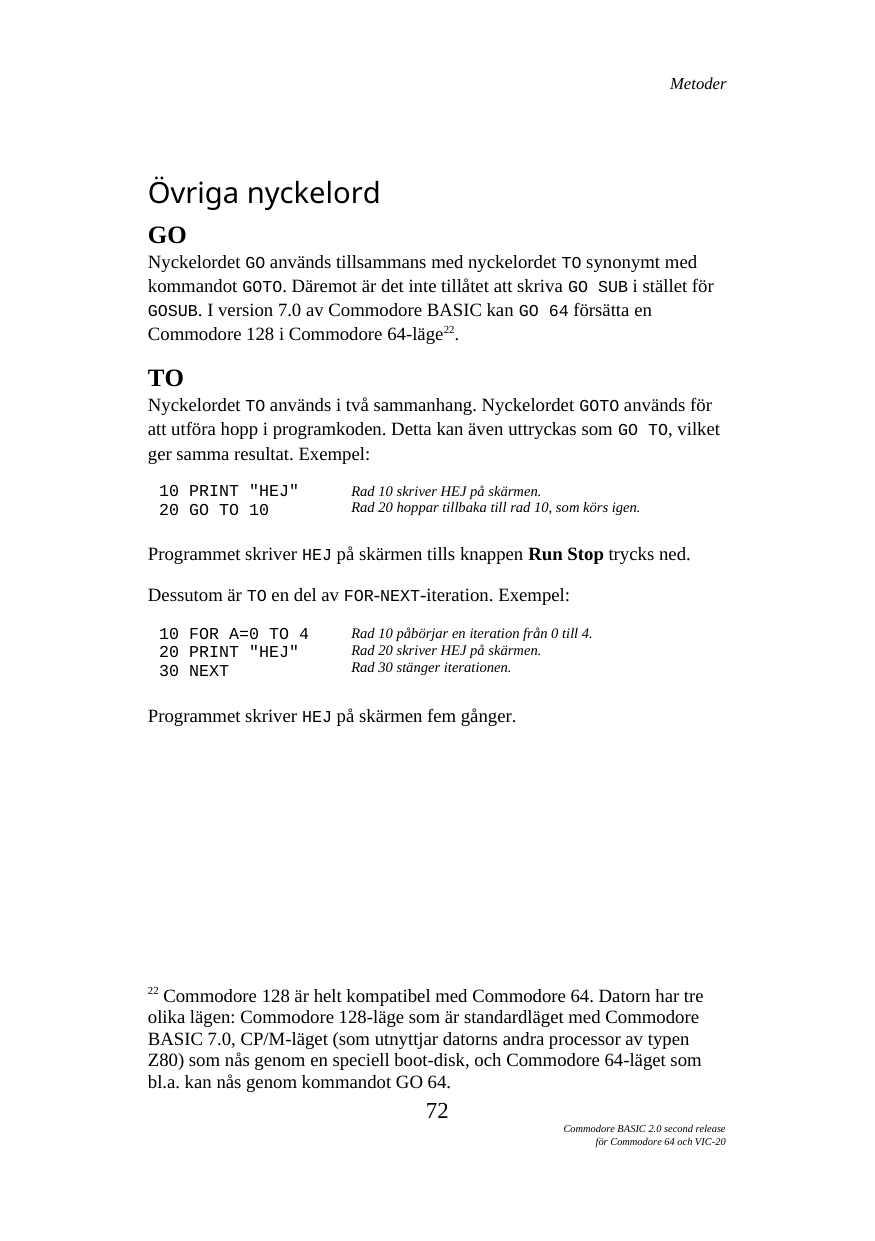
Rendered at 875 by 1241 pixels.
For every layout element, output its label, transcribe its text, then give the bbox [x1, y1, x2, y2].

table_header Rad 10 påbörjar en iteration från 0 till 4. Rad 20 skriver HEJ på skärmen. Rad 30 stänger iterationen. [340, 625, 726, 682]
subtitle TO [148, 363, 726, 392]
text Programmet skriver HEJ på skärmen tills knappen Run Stop trycks ned. [148, 520, 726, 566]
text Nyckelordet TO används i två sammanhang. Nyckelordet GOTO används för att utföra hopp i programkoden. Detta kan även uttryckas som GO TO, vilket ger samma resultat. Exempel: [148, 394, 726, 464]
table_header 10 FOR A=0 TO 4 20 PRINT "HEJ" 30 NEXT [148, 625, 340, 682]
subtitle GO [148, 220, 726, 248]
table_header 10 PRINT "HEJ" 20 GO TO 10 [148, 483, 340, 520]
text Dessutom är TO en del av FOR-NEXT-iteration. Exempel: [148, 584, 726, 607]
text Nyckelordet GO används tillsammans med nyckelordet TO synonymt med kommandot GOTO. Däremot är det inte tillåtet att skriva GO SUB i stället för GOSUB. I version 7.0 av Commodore BASIC kan GO 64 försätta en Commodore 128 i Commodore 64-läge. [148, 251, 726, 345]
table_header Rad 10 skriver HEJ på skärmen. Rad 20 hoppar tillbaka till rad 10, som körs igen. [340, 483, 726, 520]
text Programmet skriver HEJ på skärmen fem gånger. [148, 682, 726, 727]
subtitle Övriga nyckelord [148, 173, 726, 212]
